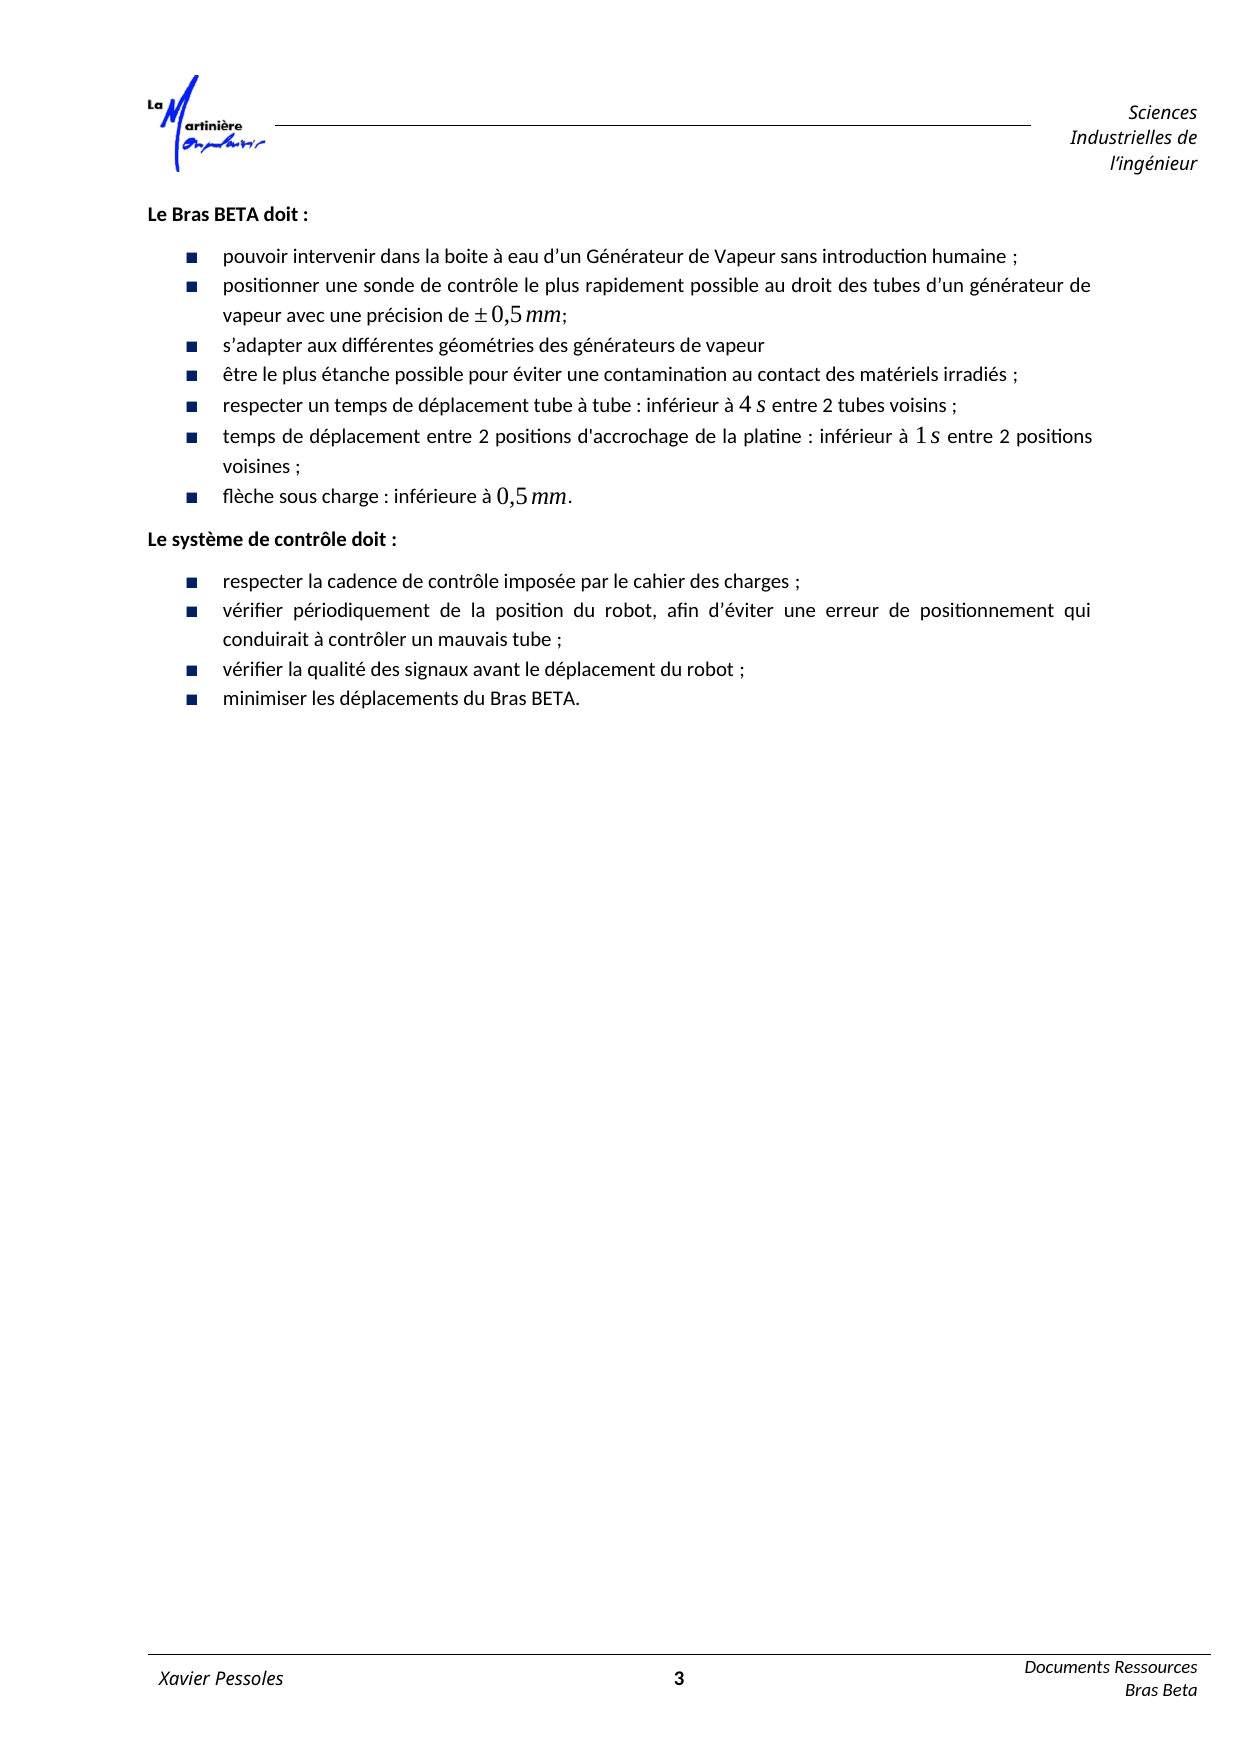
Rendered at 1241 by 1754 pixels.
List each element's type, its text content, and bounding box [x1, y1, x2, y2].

picture [147, 75, 266, 172]
list s’adapter aux différentes géométries des générateurs de vapeur [185, 332, 1093, 358]
list pouvoir intervenir dans la boite à eau d’un Générateur de Vapeur sans introduction humaine ; [185, 243, 1093, 268]
list positionner une sonde de contrôle le plus rapidement possible au droit des tubes d’un générateur de vapeur avec une précision de ; [185, 272, 1093, 329]
list temps de déplacement entre 2 positions d'accrochage de la platine : inférieur à entre 2 positions voisines ; [185, 422, 1093, 479]
list minimiser les déplacements du Bras BETA. [185, 685, 1093, 710]
list flèche sous charge : inférieure à . [185, 483, 1093, 510]
list vérifier la qualité des signaux avant le déplacement du robot ; [185, 656, 1093, 681]
list vérifier périodiquement de la position du robot, afin d’éviter une erreur de positionnement qui conduirait à contrôler un mauvais tube ; [185, 597, 1093, 652]
list respecter la cadence de contrôle imposée par le cahier des charges ; [185, 568, 1093, 594]
text Le système de contrôle doit : [148, 527, 1093, 552]
list être le plus étanche possible pour éviter une contamination au contact des matériels irradiés ; [185, 362, 1093, 387]
text Le Bras BETA doit : [148, 201, 1093, 227]
list respecter un temps de déplacement tube à tube : inférieur à entre 2 tubes voisins ; [185, 391, 1093, 418]
